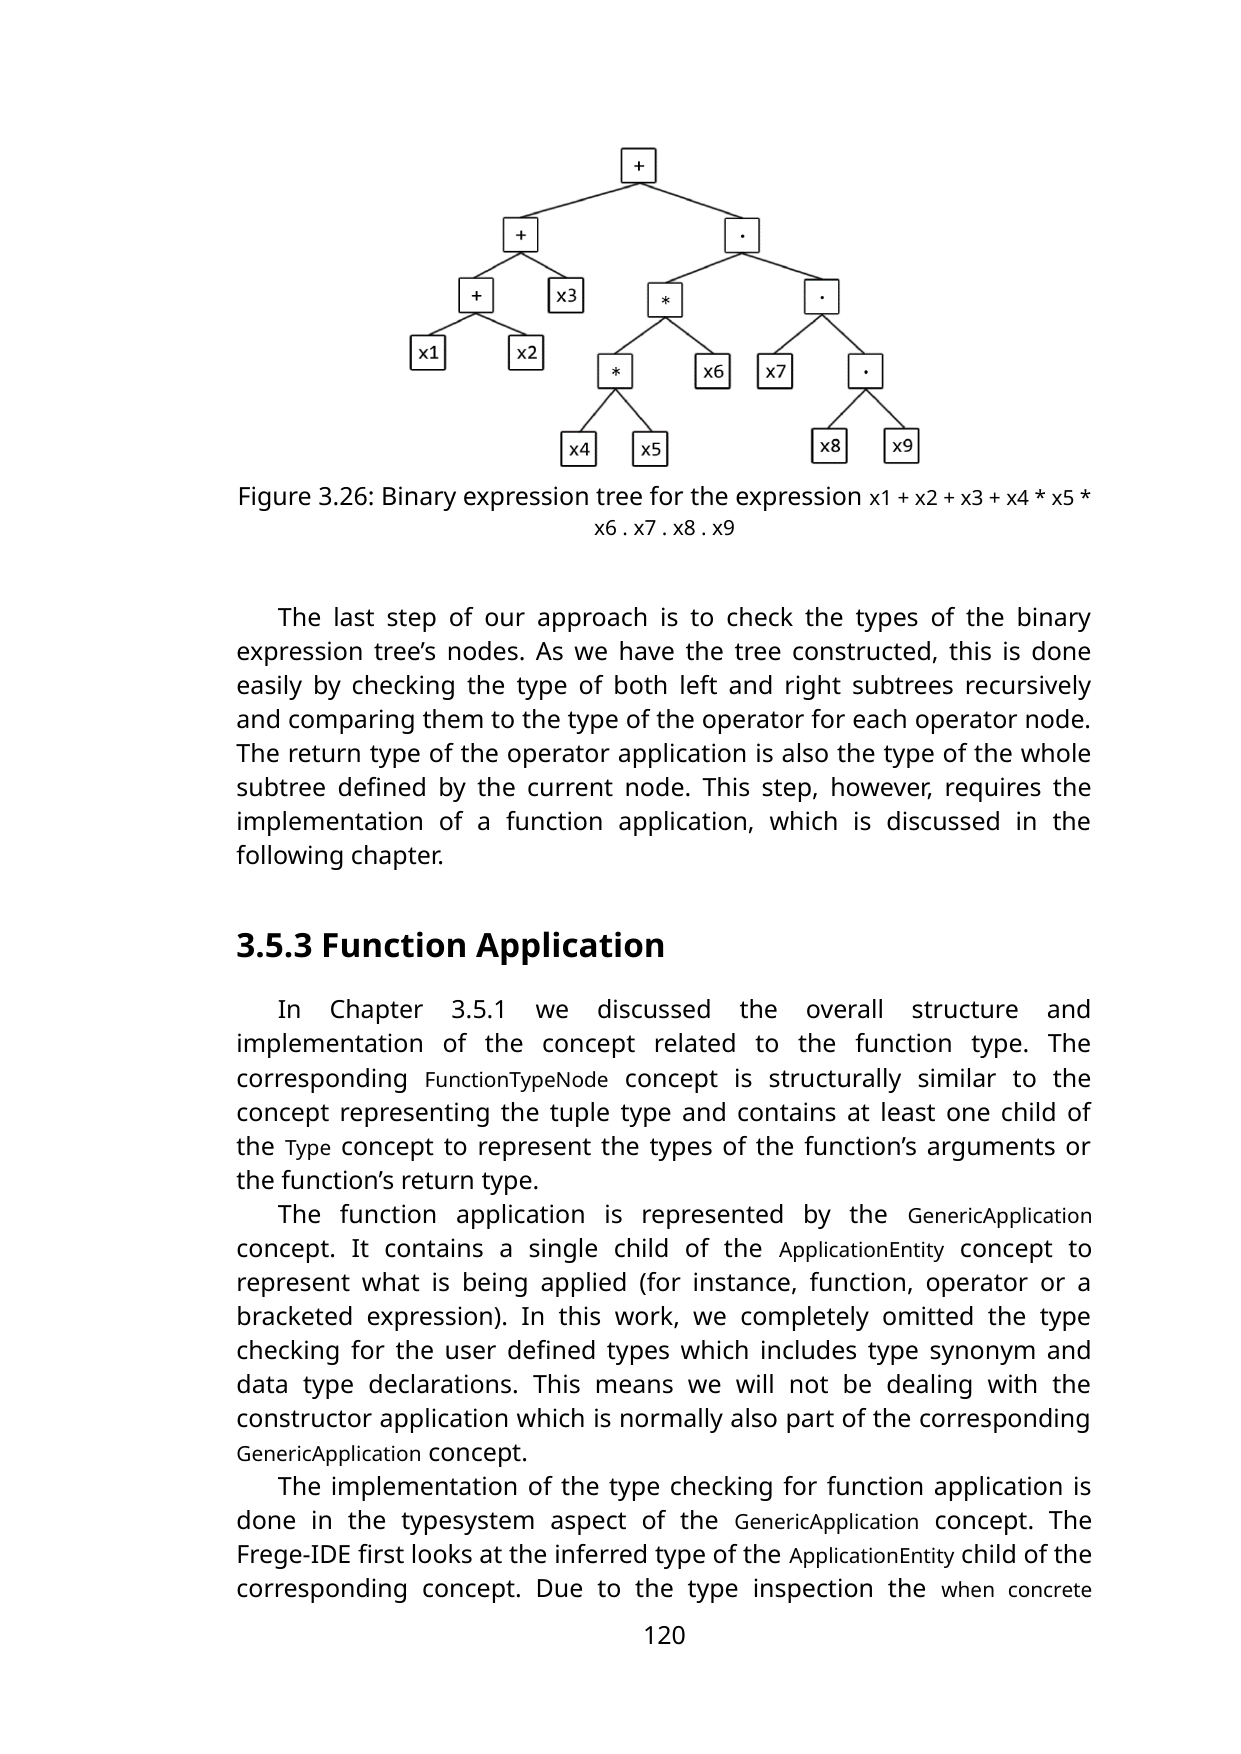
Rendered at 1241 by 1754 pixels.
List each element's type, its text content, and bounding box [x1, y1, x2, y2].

picture [409, 147, 920, 467]
text In Chapter 3.5.1 we discussed the overall structure and implementation of the concept related to the function type. The corresponding FunctionTypeNode concept is structurally similar to the concept representing the tuple type and contains at least one child of the Type concept to represent the types of the function’s arguments or the function’s return type. [236, 992, 1092, 1196]
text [236, 1469, 1092, 1605]
text The last step of our approach is to check the types of the binary expression tree’s nodes. As we have the tree constructed, this is done easily by checking the type of both left and right subtrees recursively and comparing them to the type of the operator for each operator node. The return type of the operator application is also the type of the whole subtree defined by the current node. This step, however, requires the implementation of a function application, which is discussed in the following chapter. [236, 599, 1092, 872]
text The function application is represented by the GenericApplication concept. It contains a single child of the ApplicationEntity concept to represent what is being applied (for instance, function, operator or a bracketed expression). In this work, we completely omitted the type checking for the user defined types which includes type synonym and data type declarations. This means we will not be dealing with the constructor application which is normally also part of the corresponding GenericApplication concept. [236, 1196, 1092, 1469]
subtitle 3.5.3 Function Application [236, 922, 1092, 967]
text Figure 3.26: Binary expression tree for the expression x1 + x2 + x3 + x4 * x5 * x6 . x7 . x8 . x9 [236, 479, 1092, 542]
